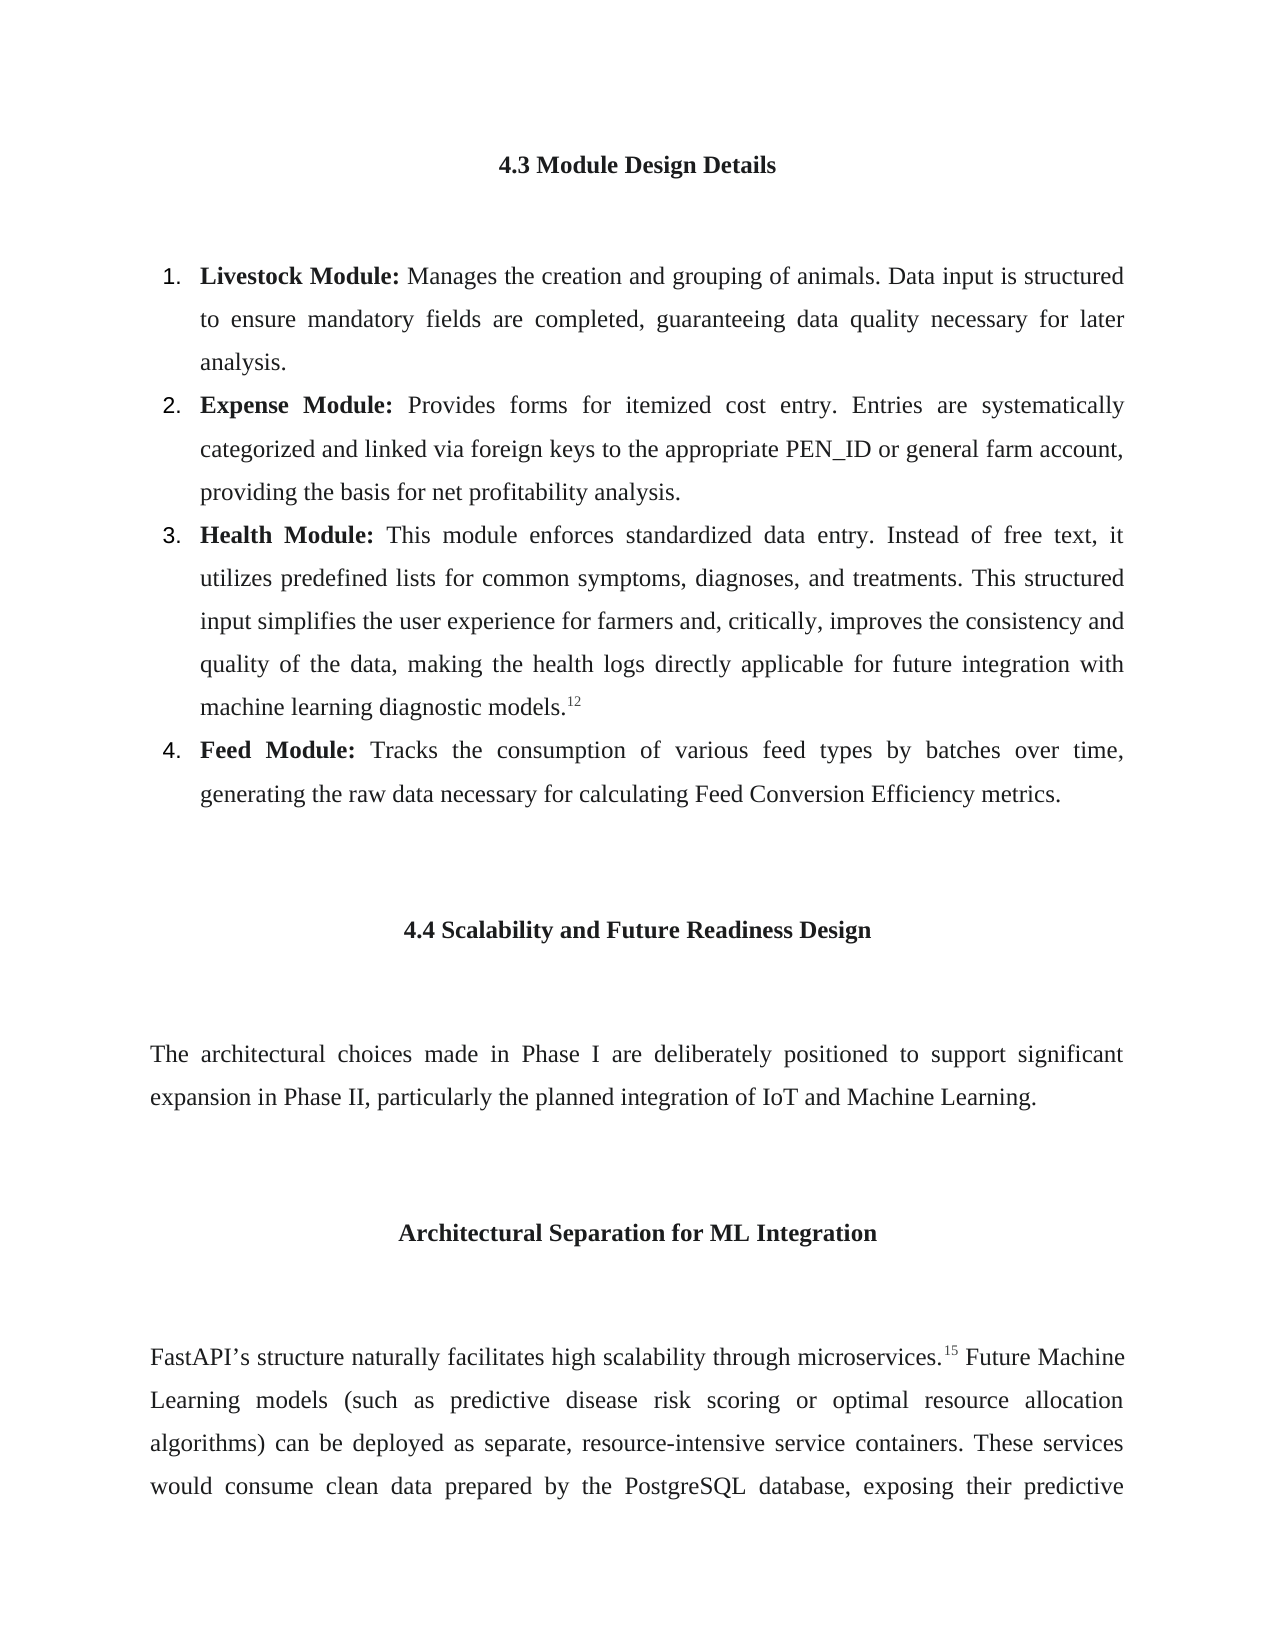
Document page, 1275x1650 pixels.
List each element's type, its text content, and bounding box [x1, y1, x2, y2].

list Livestock Module: Manages the creation and grouping of animals. Data input is structured to ensure mandatory fields are completed, guaranteeing data quality necessary for later analysis. [162, 261, 1125, 376]
subtitle 4.3 Module Design Details [150, 150, 1125, 179]
list Expense Module: Provides forms for itemized cost entry. Entries are systematically categorized and linked via foreign keys to the appropriate PEN_ID or general farm account, providing the basis for net profitability analysis. [162, 391, 1125, 506]
list Health Module: This module enforces standardized data entry. Instead of free text, it utilizes predefined lists for common symptoms, diagnoses, and treatments. This structured input simplifies the user experience for farmers and, critically, improves the consistency and quality of the data, making the health logs directly applicable for future integration with machine learning diagnostic models.12 [162, 520, 1125, 721]
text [150, 1342, 1125, 1500]
subtitle Architectural Separation for ML Integration [150, 1218, 1125, 1247]
subtitle 4.4 Scalability and Future Readiness Design [150, 915, 1125, 944]
list Feed Module: Tracks the consumption of various feed types by batches over time, generating the raw data necessary for calculating Feed Conversion Efficiency metrics. [162, 736, 1125, 807]
text The architectural choices made in Phase I are deliberately positioned to support significant expansion in Phase II, particularly the planned integration of IoT and Machine Learning. [150, 1039, 1125, 1111]
